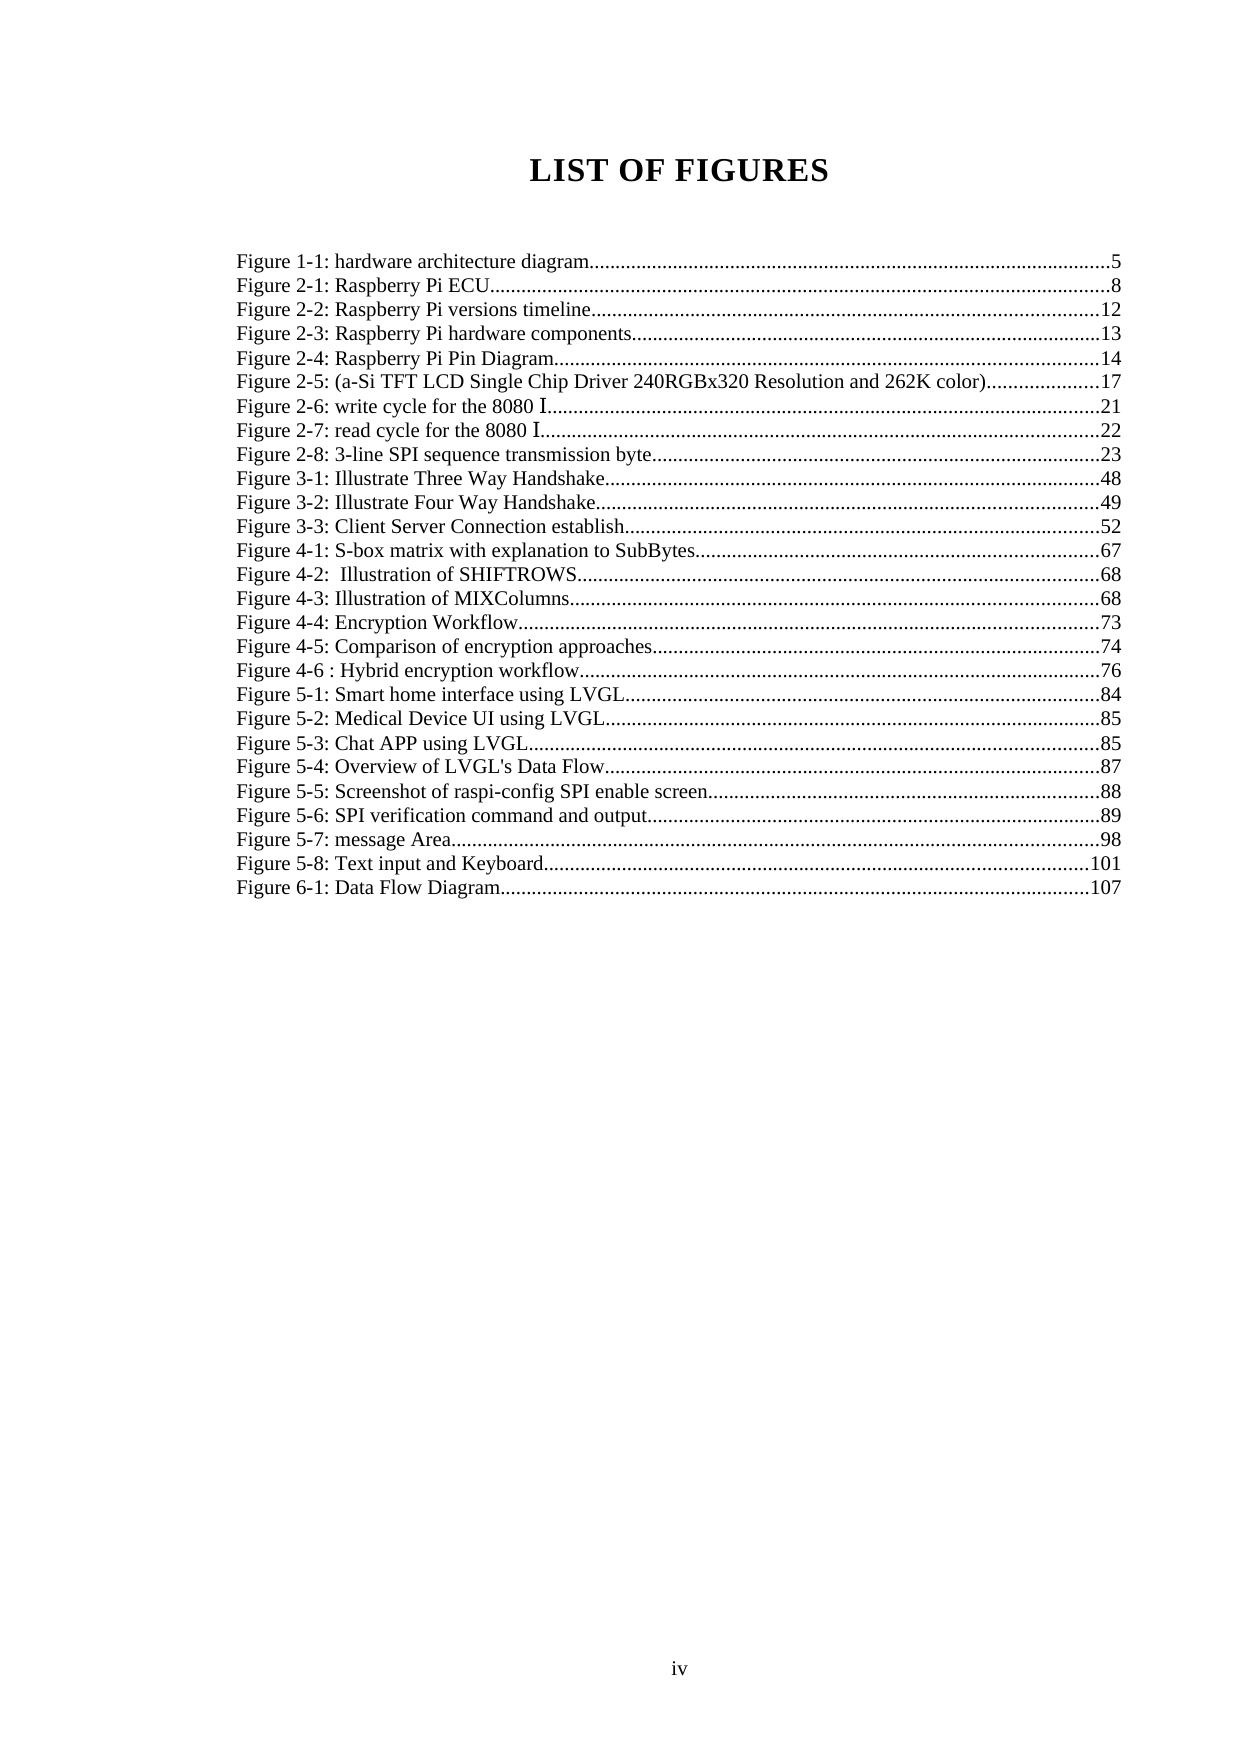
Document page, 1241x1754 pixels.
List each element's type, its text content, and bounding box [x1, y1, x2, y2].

text Figure ‎4-6 : Hybrid encryption workflow 76 [236, 658, 1122, 682]
text Figure ‎5-2: Medical Device UI using LVGL. 85 [236, 706, 1122, 730]
text Figure ‎5-7: message Area. 98 [236, 827, 1122, 851]
text Figure ‎5-6: SPI verification command and output 89 [236, 803, 1122, 827]
text Figure ‎2-8: 3-line SPI sequence transmission byte. 23 [236, 442, 1122, 466]
text Figure ‎5-5: Screenshot of raspi-config SPI enable screen 88 [236, 778, 1122, 803]
text Figure ‎1-1: hardware architecture diagram. 5 [236, 249, 1122, 273]
text Figure ‎4-3: Illustration of MIXColumns 68 [236, 586, 1122, 610]
text Figure ‎2-2: Raspberry Pi versions timeline 12 [236, 297, 1122, 321]
text Figure ‎3-2: Illustrate Four Way Handshake. 49 [236, 490, 1122, 514]
text Figure ‎5-4: Overview of LVGL's Data Flow 87 [236, 754, 1122, 778]
text Figure ‎5-3: Chat APP using LVGL 85 [236, 730, 1122, 754]
text Figure ‎2-7: read cycle for the 8080 Ⅰ 22 [236, 418, 1122, 442]
text Figure ‎6-1: Data Flow Diagram. 107 [236, 875, 1122, 899]
text Figure ‎3-1: Illustrate Three Way Handshake. 48 [236, 466, 1122, 490]
text Figure ‎2-4: Raspberry Pi Pin Diagram 14 [236, 345, 1122, 369]
text Figure ‎3-3: Client Server Connection establish. 52 [236, 514, 1122, 538]
text Figure ‎5-1: Smart home interface using LVGL. 84 [236, 682, 1122, 706]
text Figure ‎2-1: Raspberry Pi ECU 8 [236, 273, 1122, 297]
text List of figures [236, 150, 1122, 188]
text Figure ‎4-4: Encryption Workflow. 73 [236, 610, 1122, 634]
text Figure ‎4-2: Illustration of SHIFTROWS 68 [236, 562, 1122, 586]
text Figure ‎5-8: Text input and Keyboard. 101 [236, 851, 1122, 875]
text Figure ‎2-3: Raspberry Pi hardware components 13 [236, 321, 1122, 345]
text Figure ‎2-6: write cycle for the 8080 Ⅰ 21 [236, 393, 1122, 418]
text Figure ‎4-5: Comparison of encryption approaches. 74 [236, 634, 1122, 658]
text Figure ‎2-5: (a-Si TFT LCD Single Chip Driver 240RGBx320 Resolution and 262K color) 17 [236, 369, 1122, 393]
text Figure ‎4-1: S-box matrix with explanation to SubBytes 67 [236, 538, 1122, 562]
